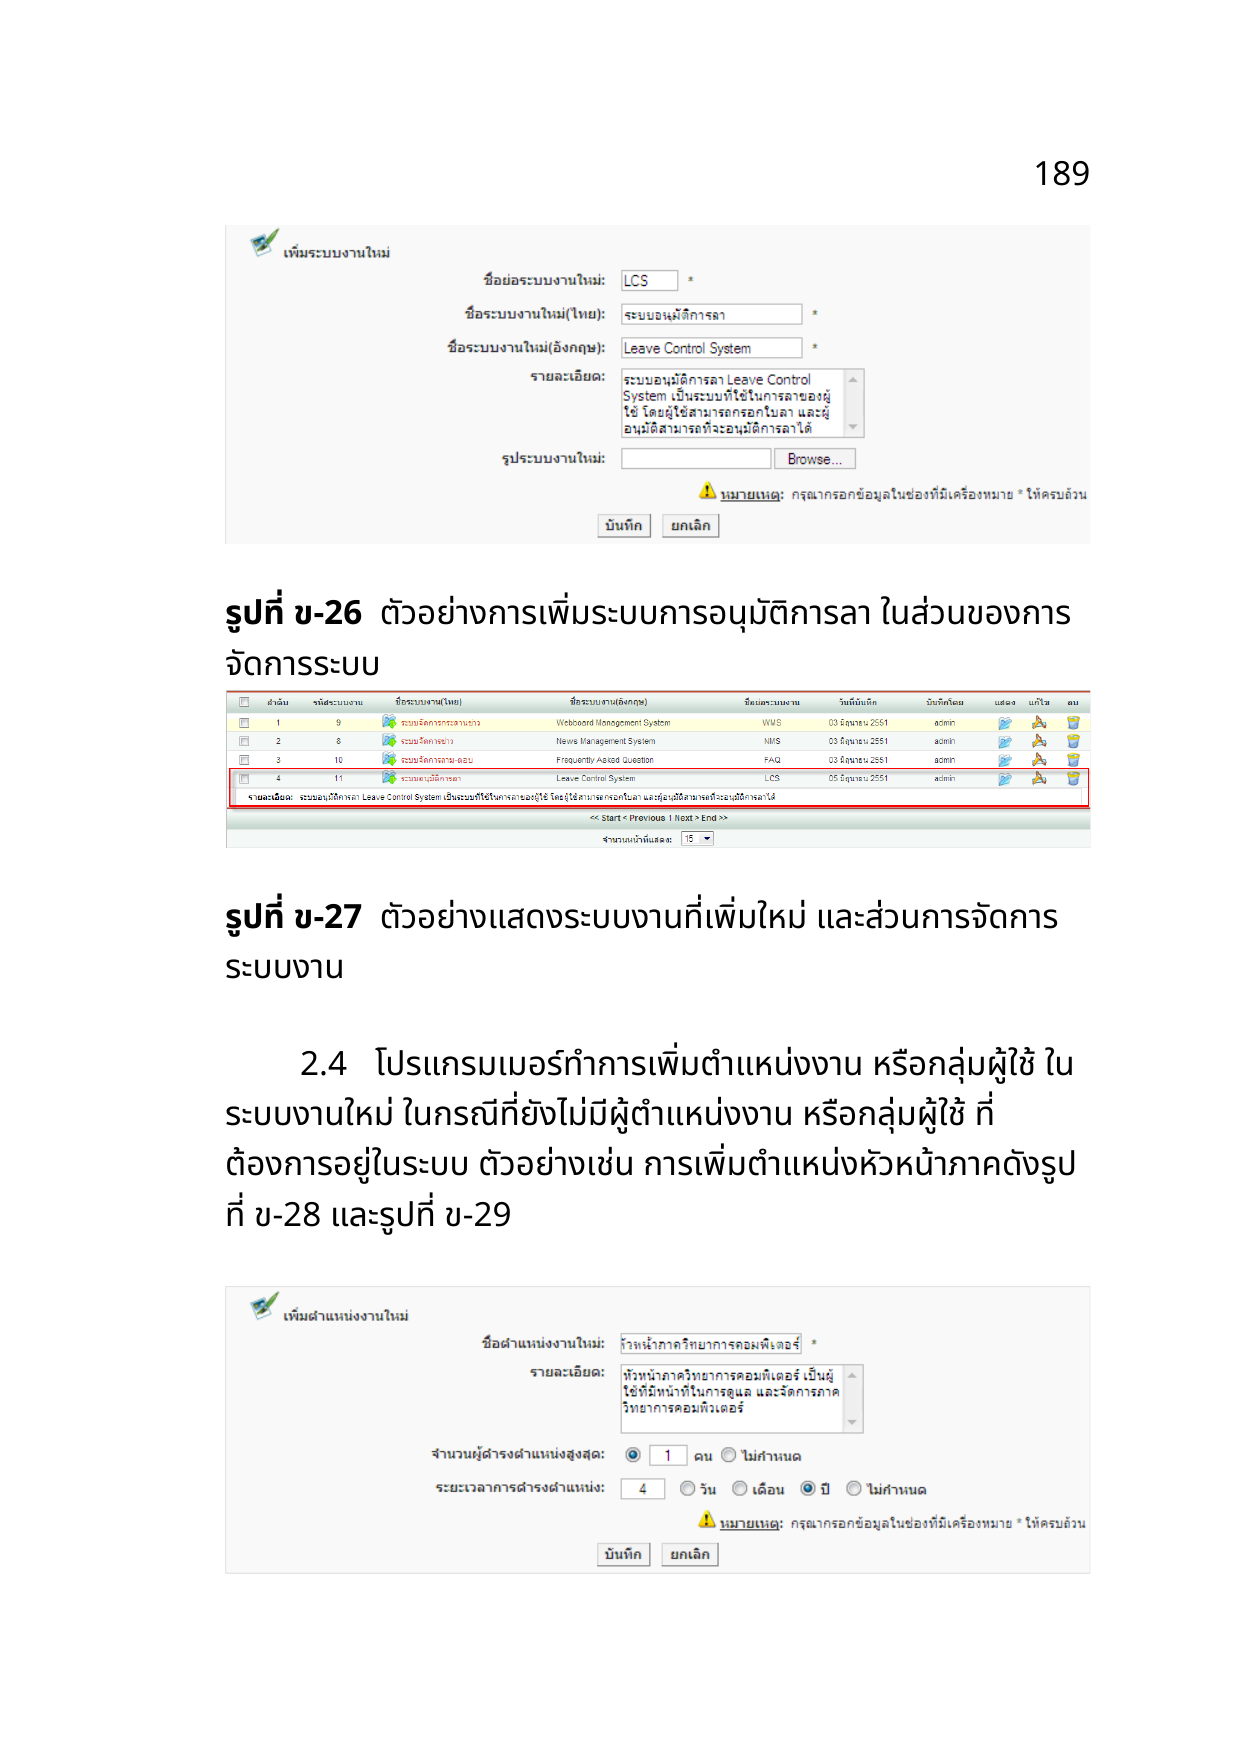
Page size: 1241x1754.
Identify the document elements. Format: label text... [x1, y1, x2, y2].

text รูปที่ ข-27 ตัวอย่างแสดงระบบงานที่เพิ่มใหม่ และส่วนการจัดการระบบงาน [225, 893, 1090, 994]
picture [225, 1286, 1091, 1574]
text 2.4 โปรแกรมเมอร์ทำการเพิ่มตำแหน่งงาน หรือกลุ่มผู้ใช้ ในระบบงานใหม่ ในกรณีที่ยังไม่มีผู้ตำแหน่งงาน หรือกลุ่มผู้ใช้ ที่ต้องการอยู่ในระบบ ตัวอย่างเช่น การเพิ่มตำแหน่งหัวหน้าภาคดังรูปที่ ข-28 และรูปที่ ข-29 [225, 1039, 1090, 1241]
picture [225, 690, 1091, 848]
picture [225, 225, 1091, 544]
text รูปที่ ข-26 ตัวอย่างการเพิ่มระบบการอนุมัติการลา ในส่วนของการจัดการระบบ [225, 589, 1090, 690]
